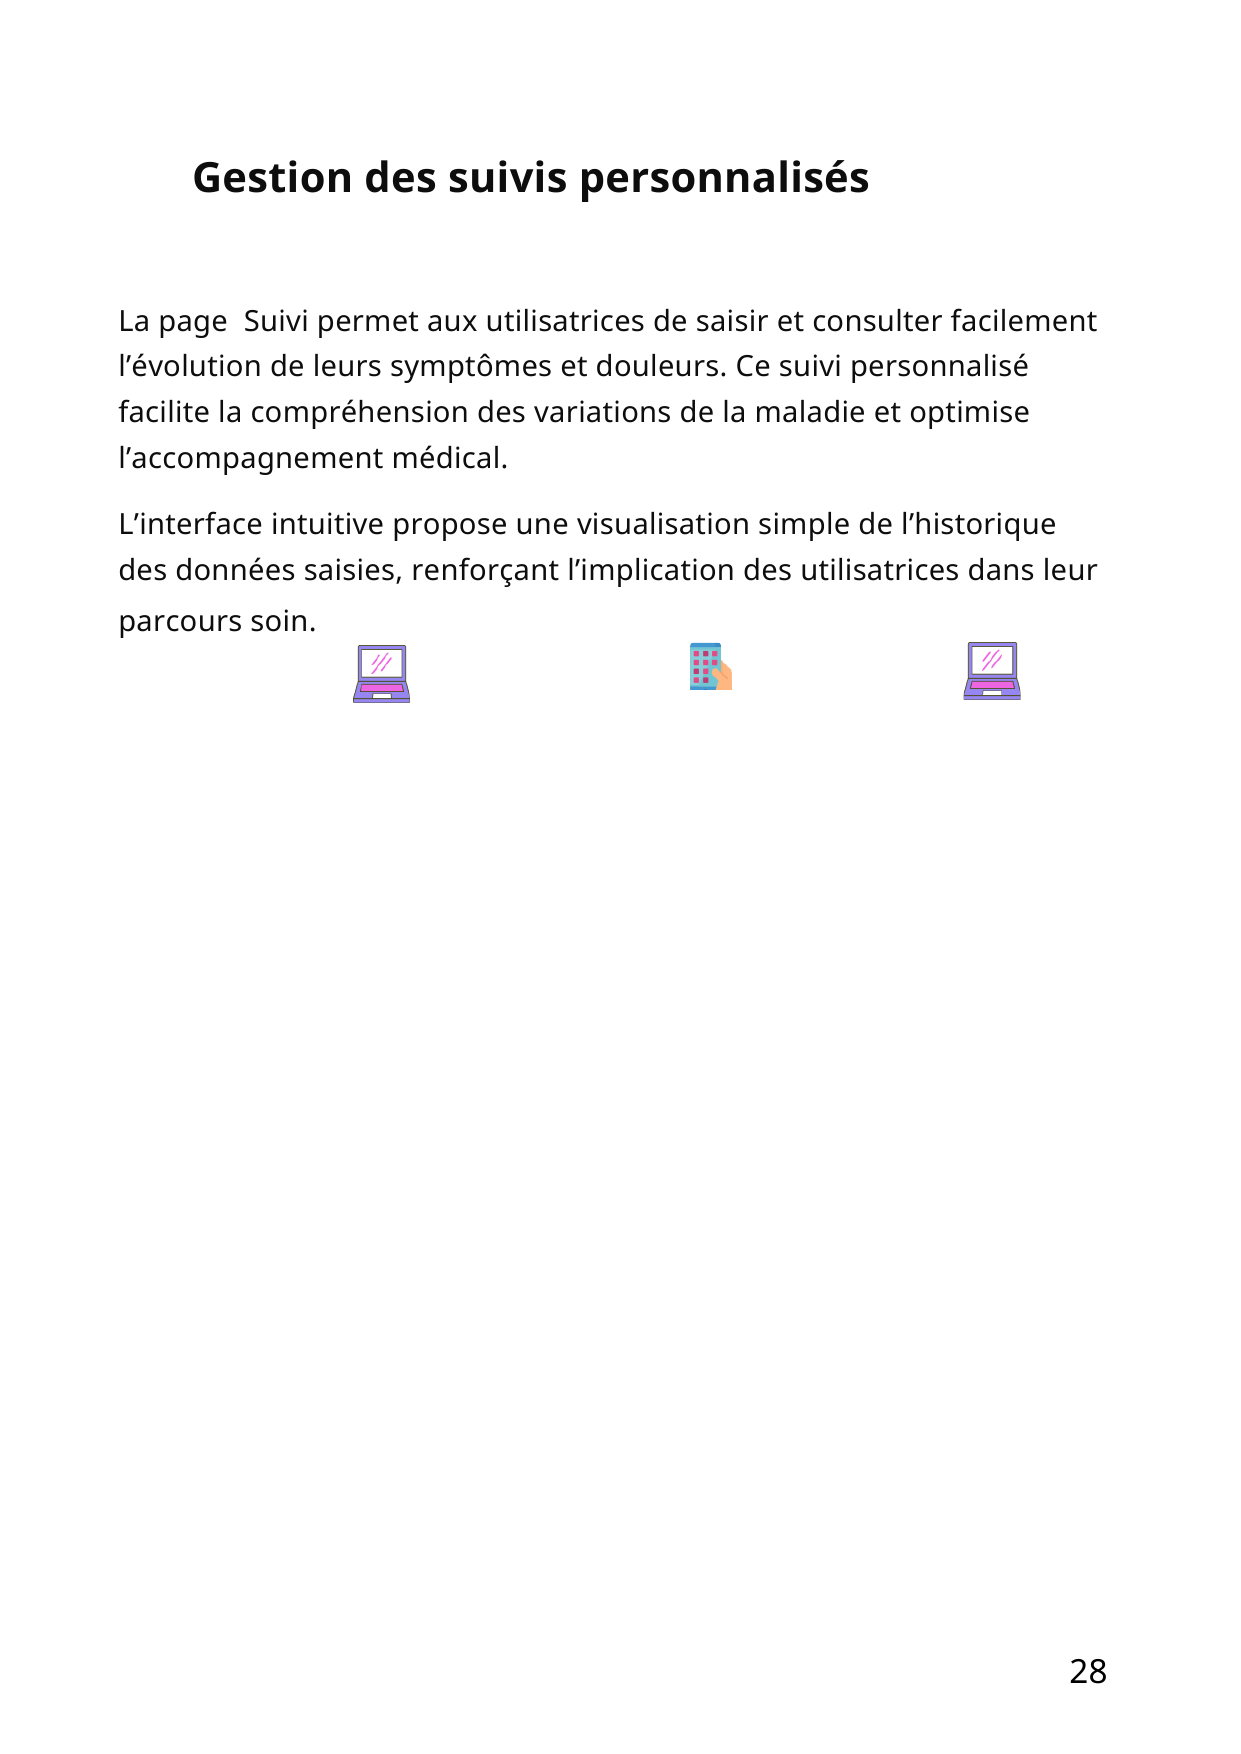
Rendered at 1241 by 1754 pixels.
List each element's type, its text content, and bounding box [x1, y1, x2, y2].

text Gestion des suivis personnalisés [192, 148, 1107, 204]
text La page Suivi permet aux utilisatrices de saisir et consulter facilement l’évolution de leurs symptômes et douleurs. Ce suivi personnalisé facilite la compréhension des variations de la maladie et optimise l’accompagnement médical. [118, 300, 1107, 477]
picture [684, 642, 735, 690]
picture [353, 645, 410, 703]
text L’interface intuitive propose une visualisation simple de l’historique des données saisies, renforçant l’implication des utilisatrices dans leur parcours soin. [118, 503, 1107, 641]
picture [963, 642, 1021, 700]
